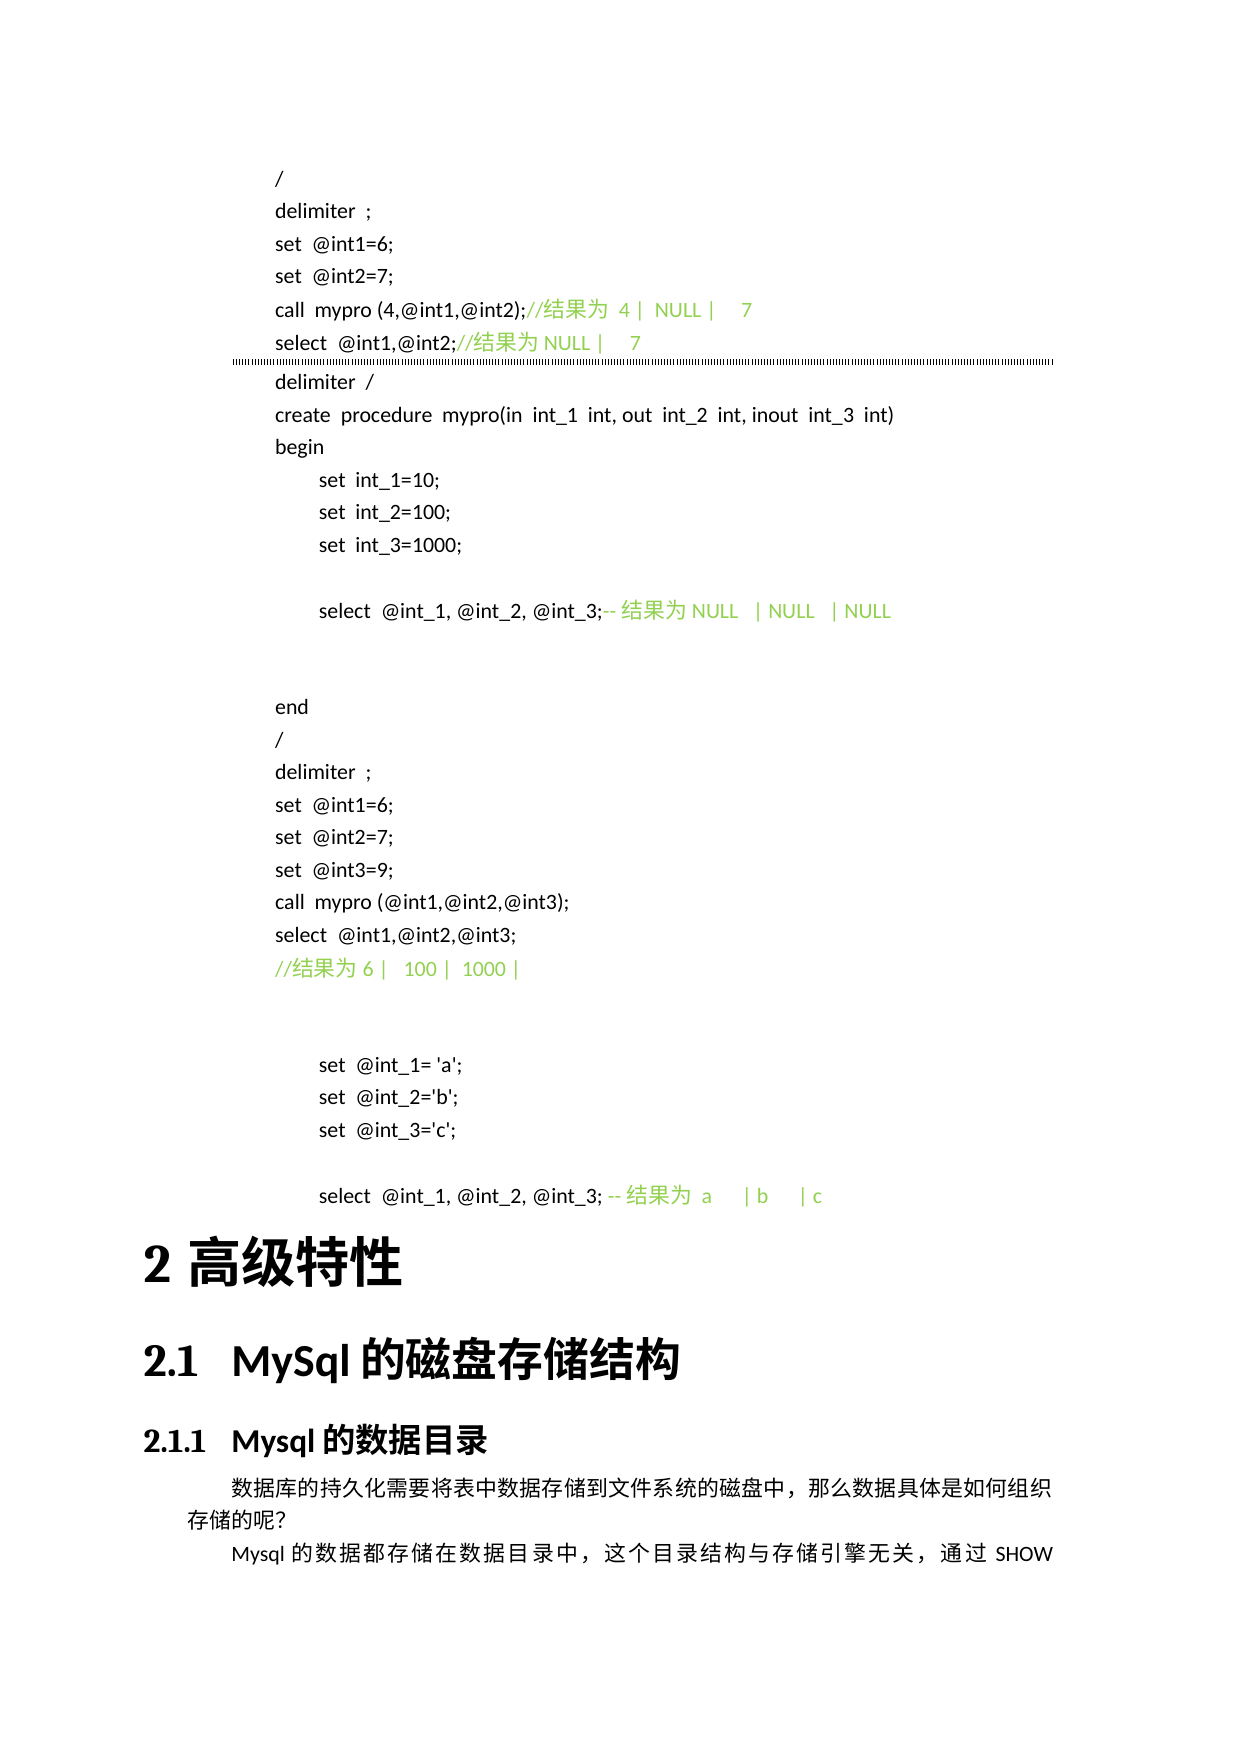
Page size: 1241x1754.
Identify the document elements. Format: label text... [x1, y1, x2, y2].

text call mypro (4,@int1,@int2);//结果为 4 | NULL | 7 [231, 292, 1053, 324]
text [187, 398, 1053, 430]
text set int_2=100; [187, 495, 1053, 528]
text / [231, 162, 1053, 194]
text select @int1,@int2;//结果为NULL | 7 [231, 324, 1053, 365]
text set @int_1= 'a'; [275, 1048, 1053, 1080]
text set int_1=10; [187, 463, 1053, 495]
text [187, 1535, 1053, 1568]
text Mysql的数据目录 [143, 1405, 1053, 1470]
text set @int2=7; [231, 259, 1053, 292]
text set @int_3='c'; [275, 1113, 1053, 1145]
text set @int_2='b'; [187, 1080, 1053, 1113]
text set @int1=6; [231, 227, 1053, 259]
text delimiter ; [231, 194, 1053, 227]
text //结果为 6 | 100 | 1000 | [231, 950, 1053, 983]
text begin [187, 430, 1053, 463]
text end [231, 690, 1053, 723]
text delimiter / [231, 365, 1053, 398]
text / [231, 723, 1053, 755]
text delimiter ; [231, 755, 1053, 788]
text set int_3=1000; [275, 528, 1053, 560]
text 高级特性 [143, 1210, 1053, 1308]
text call mypro (@int1,@int2,@int3); [231, 885, 1053, 918]
text 数据库的持久化需要将表中数据存储到文件系统的磁盘中，那么数据具体是如何组织存储的呢？ [187, 1470, 1053, 1535]
text select @int1,@int2,@int3; [231, 918, 1053, 950]
text select @int_1, @int_2, @int_3;-- 结果为 NULL | NULL | NULL [187, 593, 1053, 625]
text set @int3=9; [231, 853, 1053, 885]
text MySql的磁盘存储结构 [143, 1308, 1053, 1405]
text set @int2=7; [231, 820, 1053, 853]
text set @int1=6; [231, 788, 1053, 820]
text select @int_1, @int_2, @int_3; -- 结果为 a | b | c [275, 1178, 1053, 1210]
